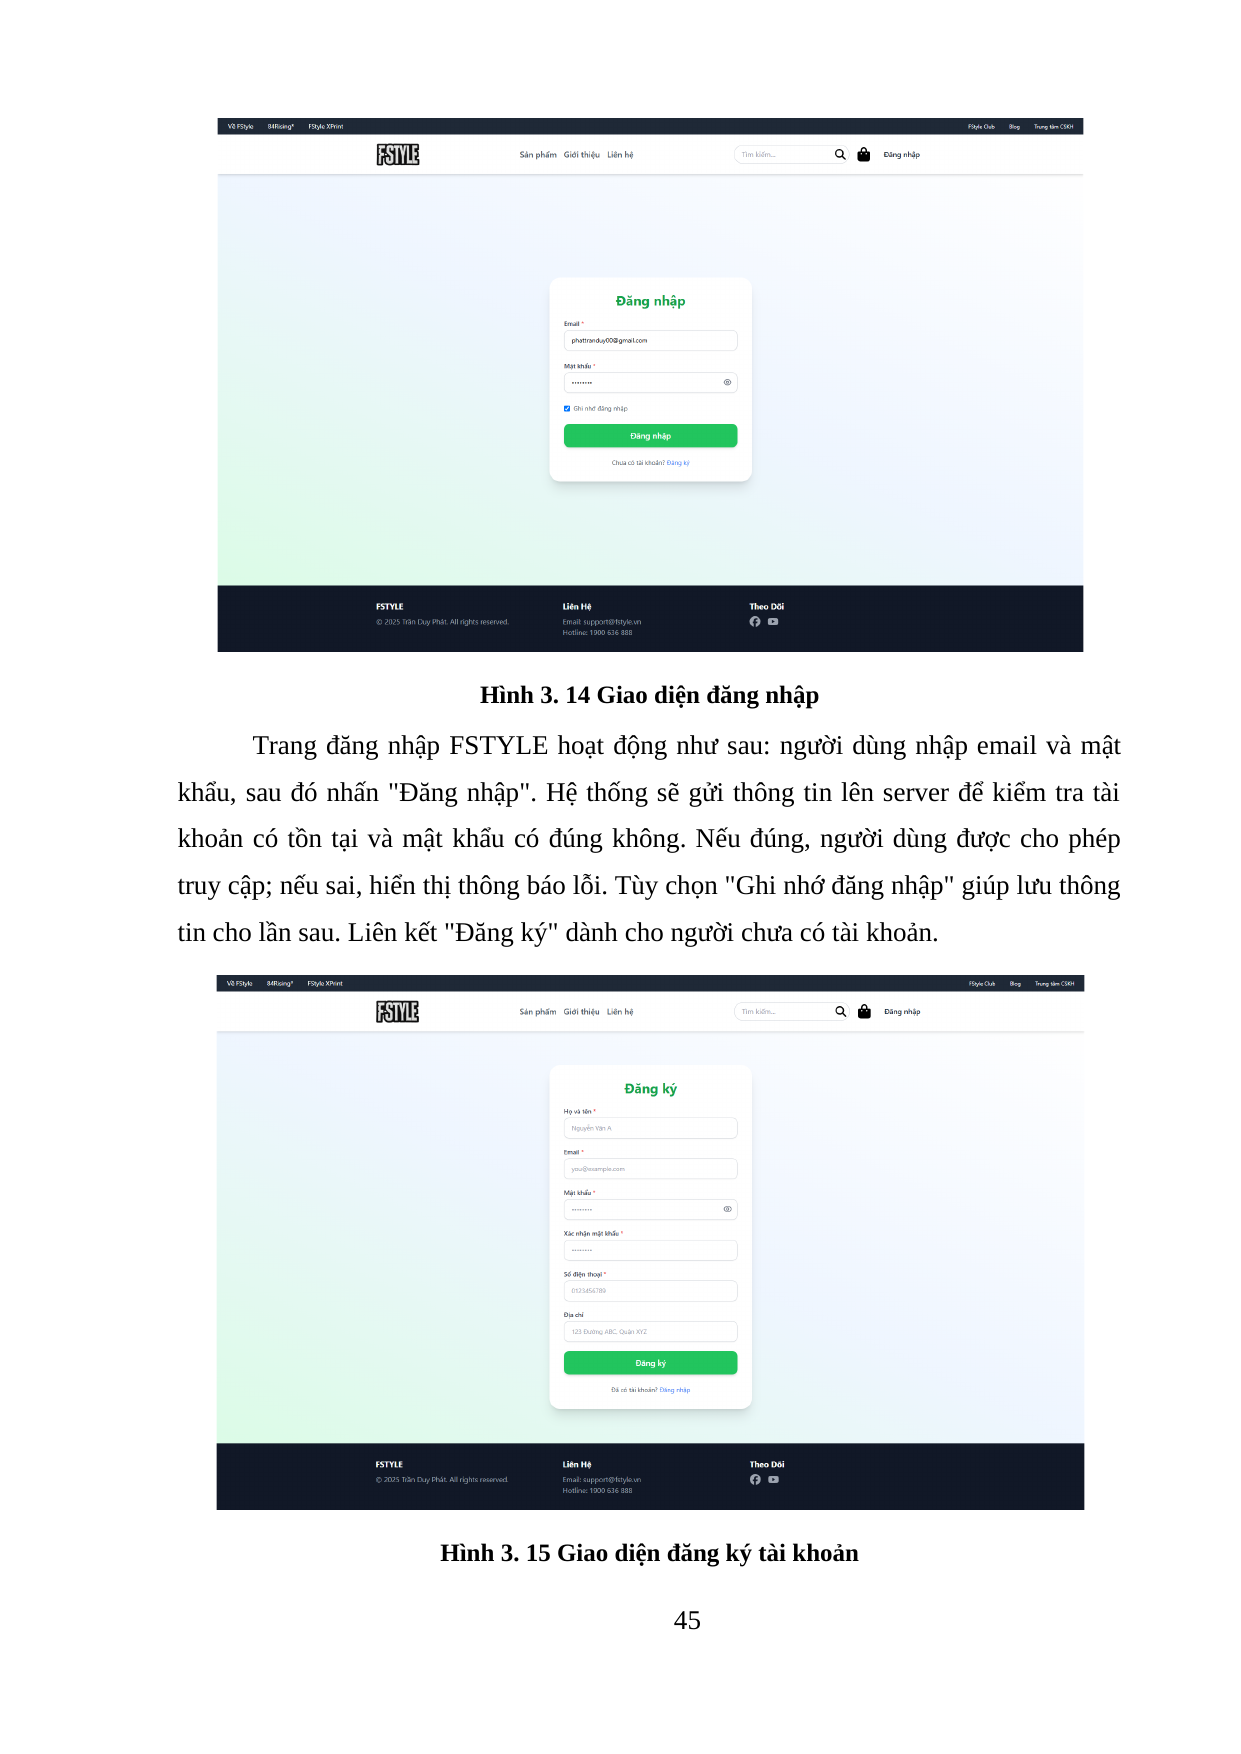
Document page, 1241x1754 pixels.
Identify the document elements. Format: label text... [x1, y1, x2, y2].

text Trang đăng nhập FSTYLE hoạt động như sau: người dùng nhập email và mật khẩu, sau đó nhấn "Đăng nhập". Hệ thống sẽ gửi thông tin lên server để kiểm tra tài khoản có tồn tại và mật khẩu có đúng không. Nếu đúng, người dùng được cho phép truy cập; nếu sai, hiển thị thông báo lỗi. Tùy chọn "Ghi nhớ đăng nhập" giúp lưu thông tin cho lần sau. Liên kết "Đăng ký" dành cho người chưa có tài khoản. [177, 729, 1122, 947]
picture [216, 975, 1085, 1510]
picture [217, 118, 1084, 652]
